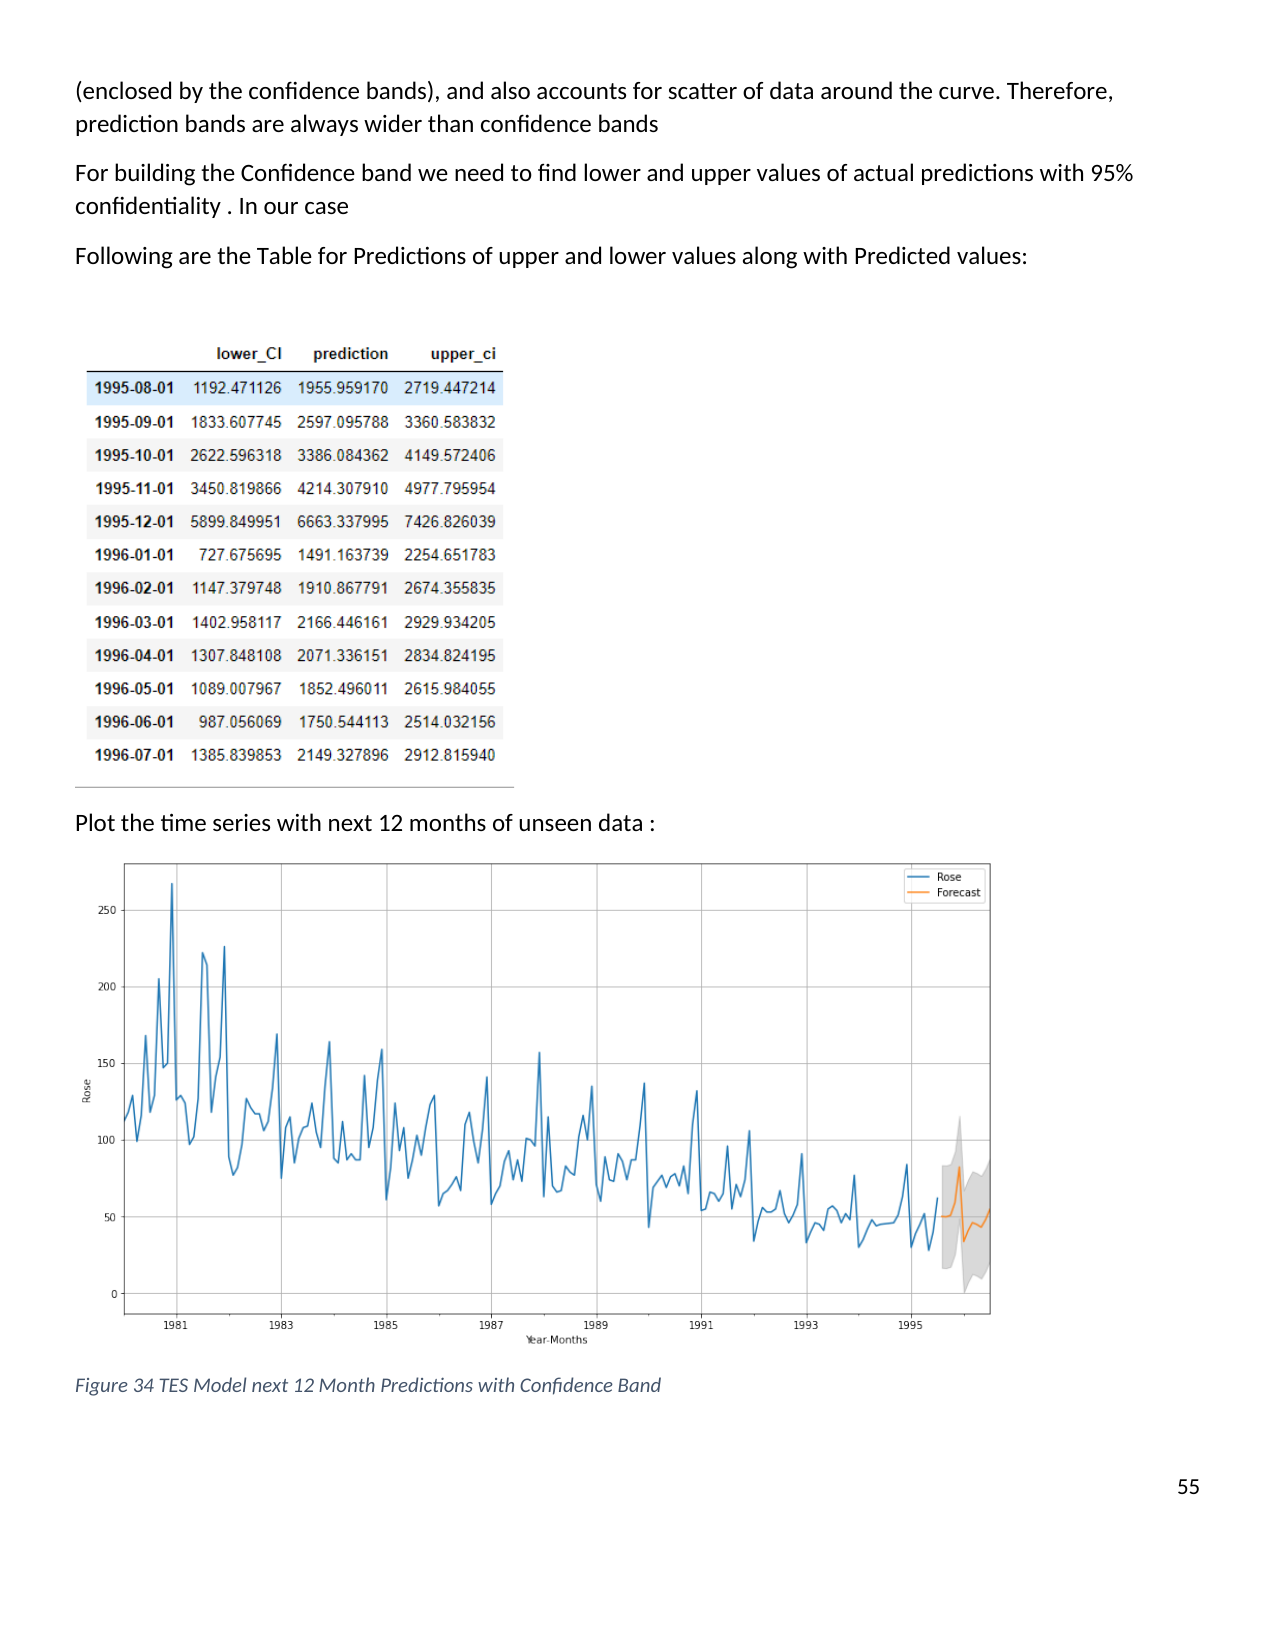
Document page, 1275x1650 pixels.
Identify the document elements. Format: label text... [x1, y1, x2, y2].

picture [75, 339, 515, 788]
text Plot the time series with next 12 months of unseen data : [75, 807, 1200, 837]
text For building the Confidence band we need to find lower and upper values of actual predictions with 95% confidentiality . In our case [75, 157, 1200, 221]
text Following are the Table for Predictions of upper and lower values along with Predicted values: [75, 240, 1200, 271]
picture [75, 856, 997, 1353]
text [75, 75, 1200, 138]
